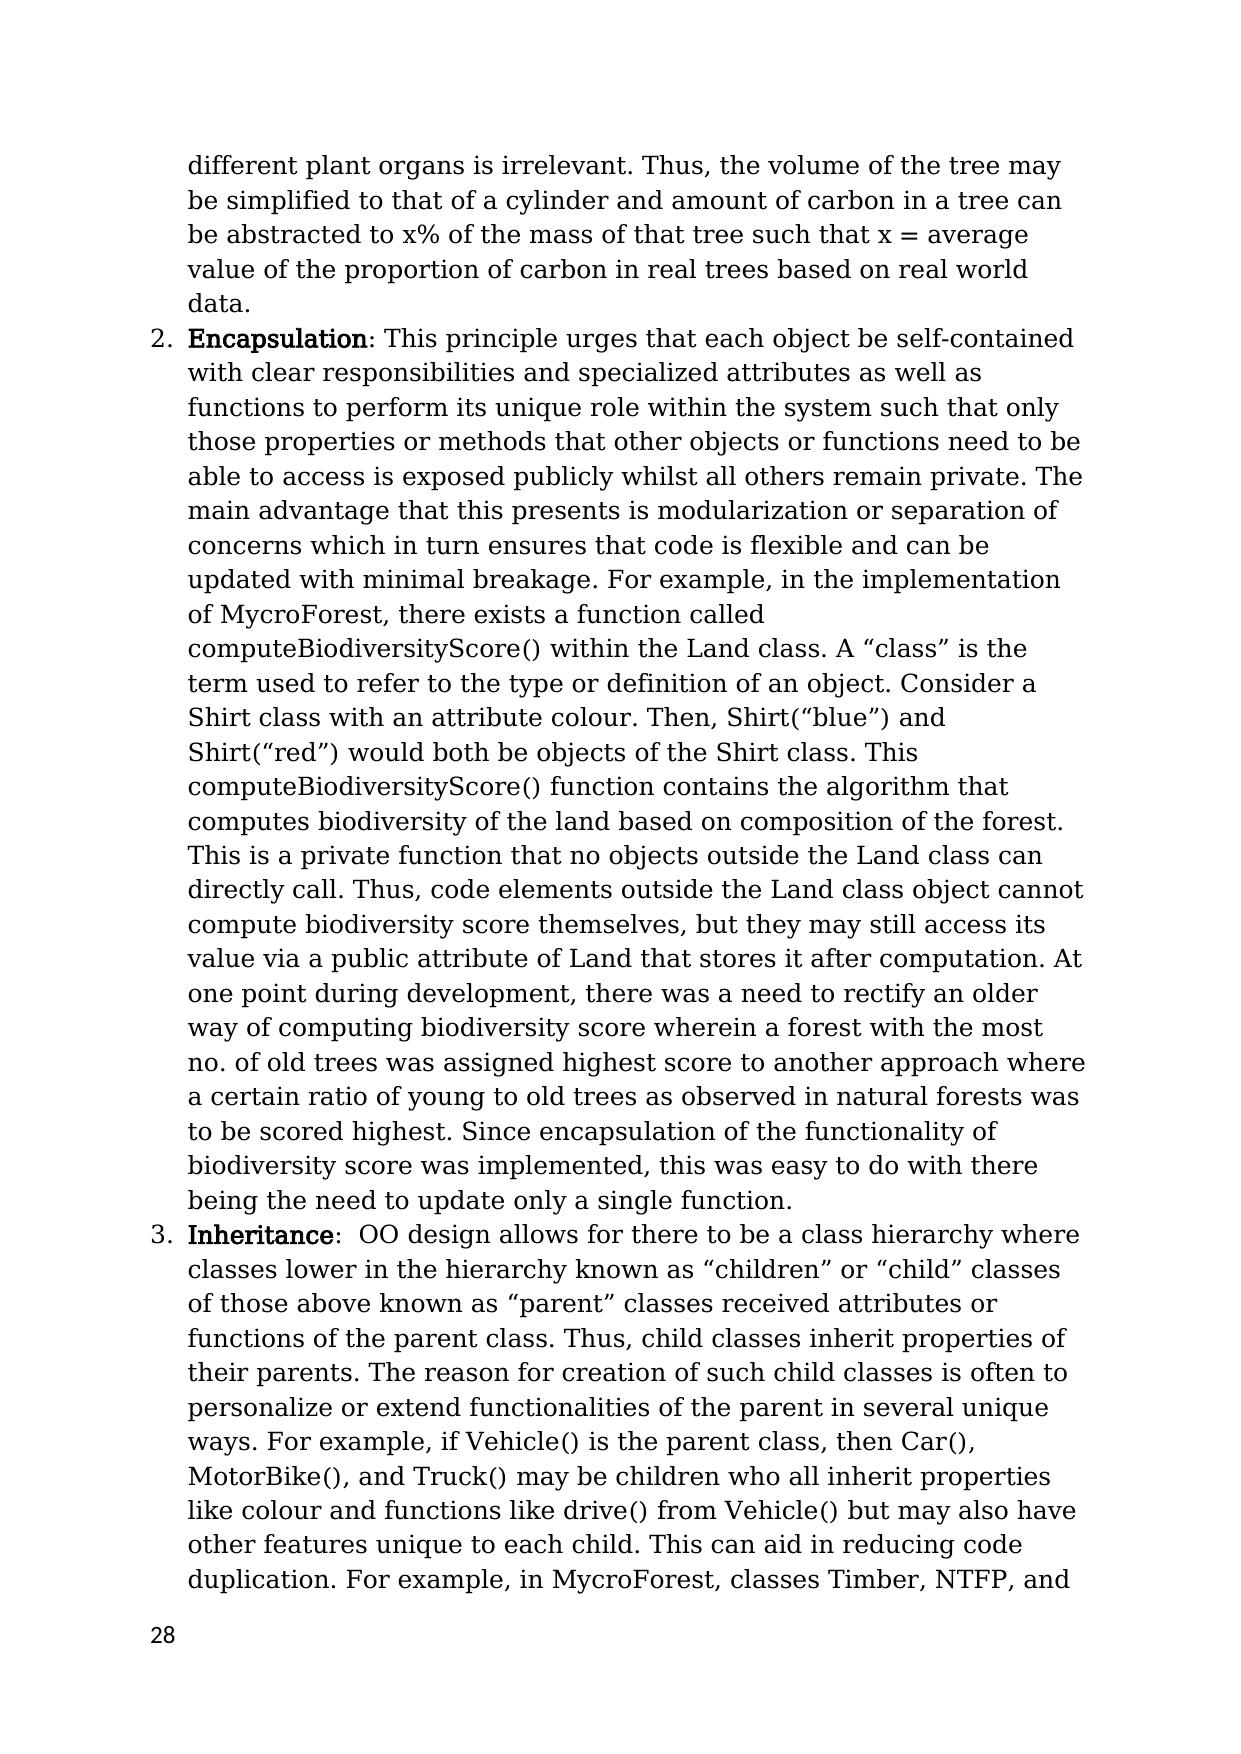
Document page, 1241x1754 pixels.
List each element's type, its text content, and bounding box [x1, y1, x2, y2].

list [150, 150, 1090, 318]
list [150, 1219, 1090, 1594]
list Encapsulation: This principle urges that each object be self-contained with clear responsibilities and specialized attributes as well as functions to perform its unique role within the system such that only those properties or methods that other objects or functions need to be able to access is exposed publicly whilst all others remain private. The main advantage that this presents is modularization or separation of concerns which in turn ensures that code is flexible and can be updated with minimal breakage. For example, in the implementation of MycroForest, there exists a function called computeBiodiversityScore() within the Land class. A “class” is the term used to refer to the type or definition of an object. Consider a Shirt class with an attribute colour. Then, Shirt(“blue”) and Shirt(“red”) would both be objects of the Shirt class. This computeBiodiversityScore() function contains the algorithm that computes biodiversity of the land based on composition of the forest. This is a private function that no objects outside the Land class can directly call. Thus, code elements outside the Land class object cannot compute biodiversity score themselves, but they may still access its value via a public attribute of Land that stores it after computation. At one point during development, there was a need to rectify an older way of computing biodiversity score wherein a forest with the most no. of old trees was assigned highest score to another approach where a certain ratio of young to old trees as observed in natural forests was to be scored highest. Since encapsulation of the functionality of biodiversity score was implemented, this was easy to do with there being the need to update only a single function. [150, 322, 1090, 1214]
